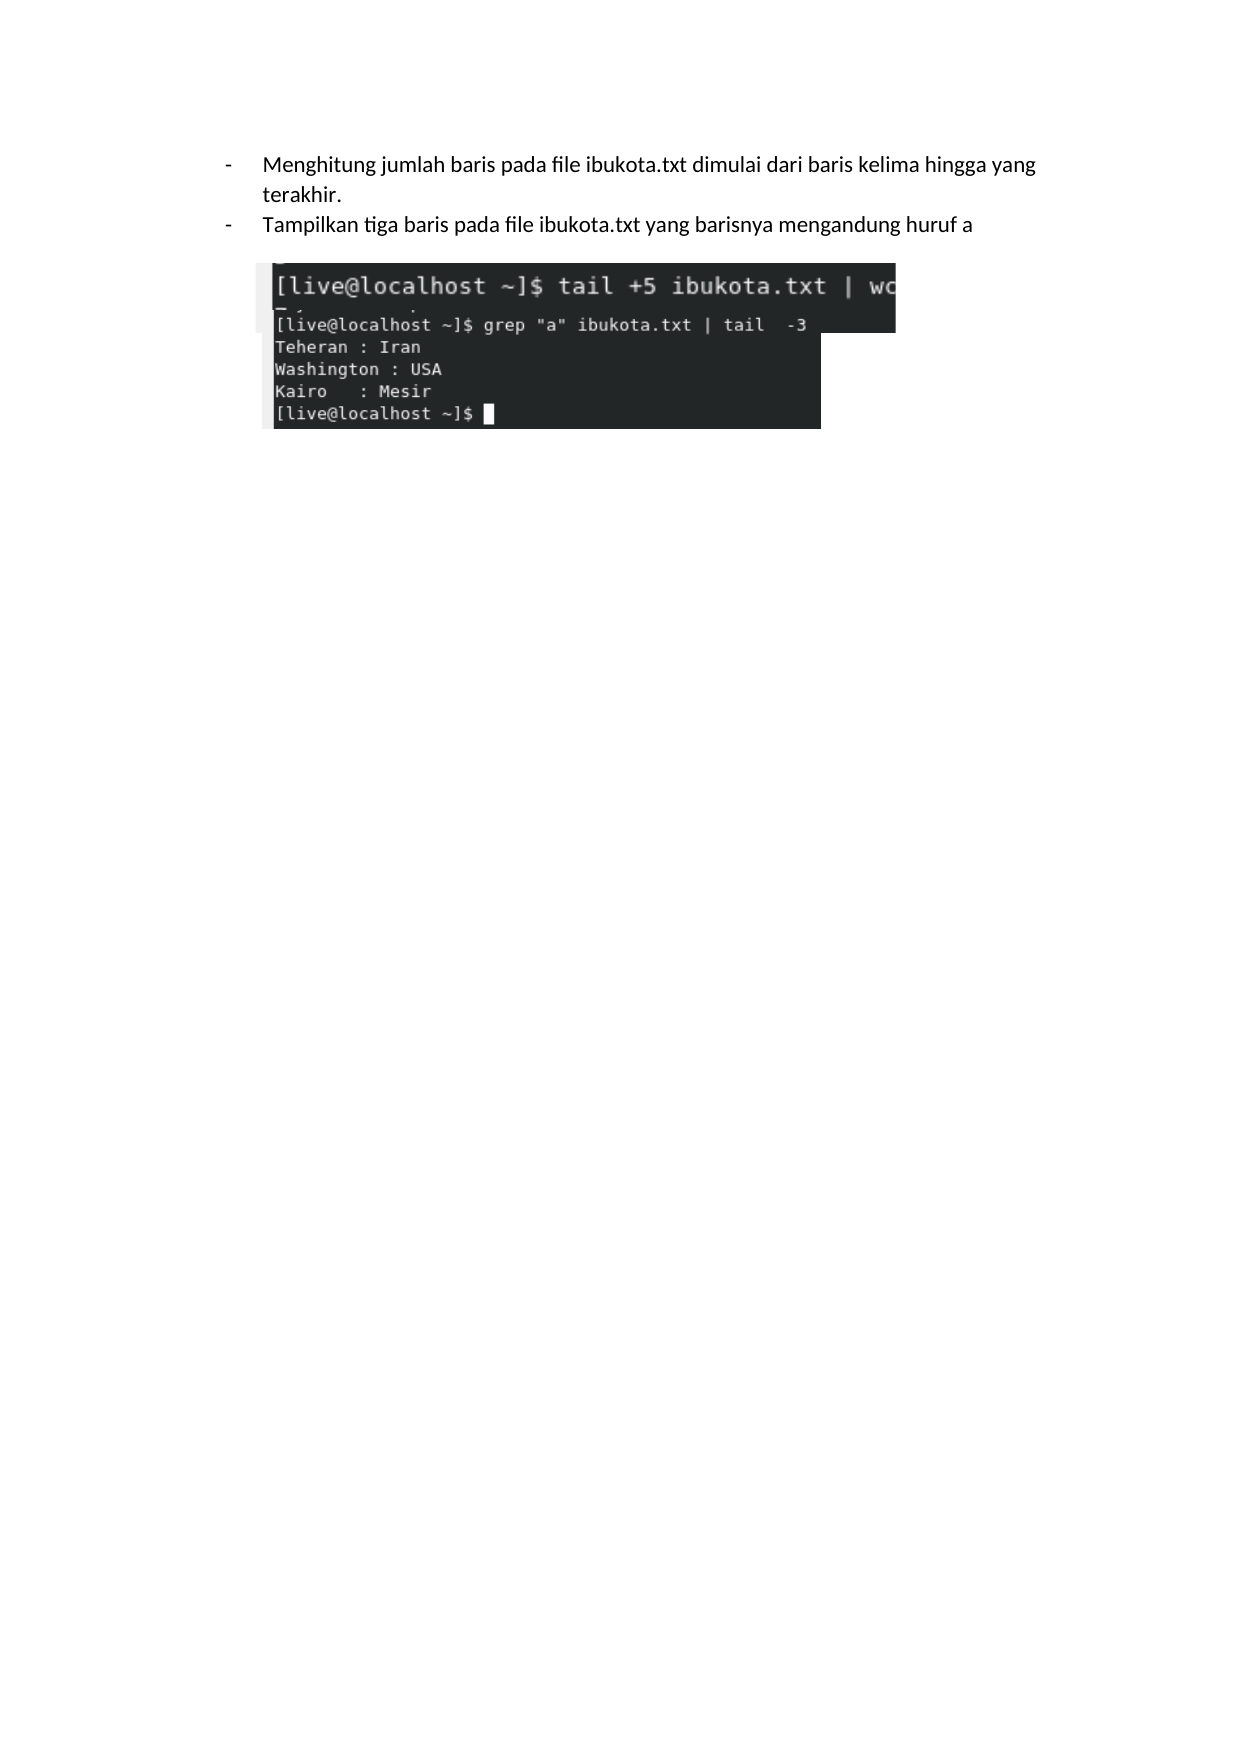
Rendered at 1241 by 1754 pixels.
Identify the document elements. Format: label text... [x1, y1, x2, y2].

list Menghitung jumlah baris pada file ibukota.txt dimulai dari baris kelima hingga yang terakhir. [225, 150, 1090, 208]
picture [255, 263, 896, 429]
list Tampilkan tiga baris pada file ibukota.txt yang barisnya mengandung huruf a [225, 210, 1090, 238]
